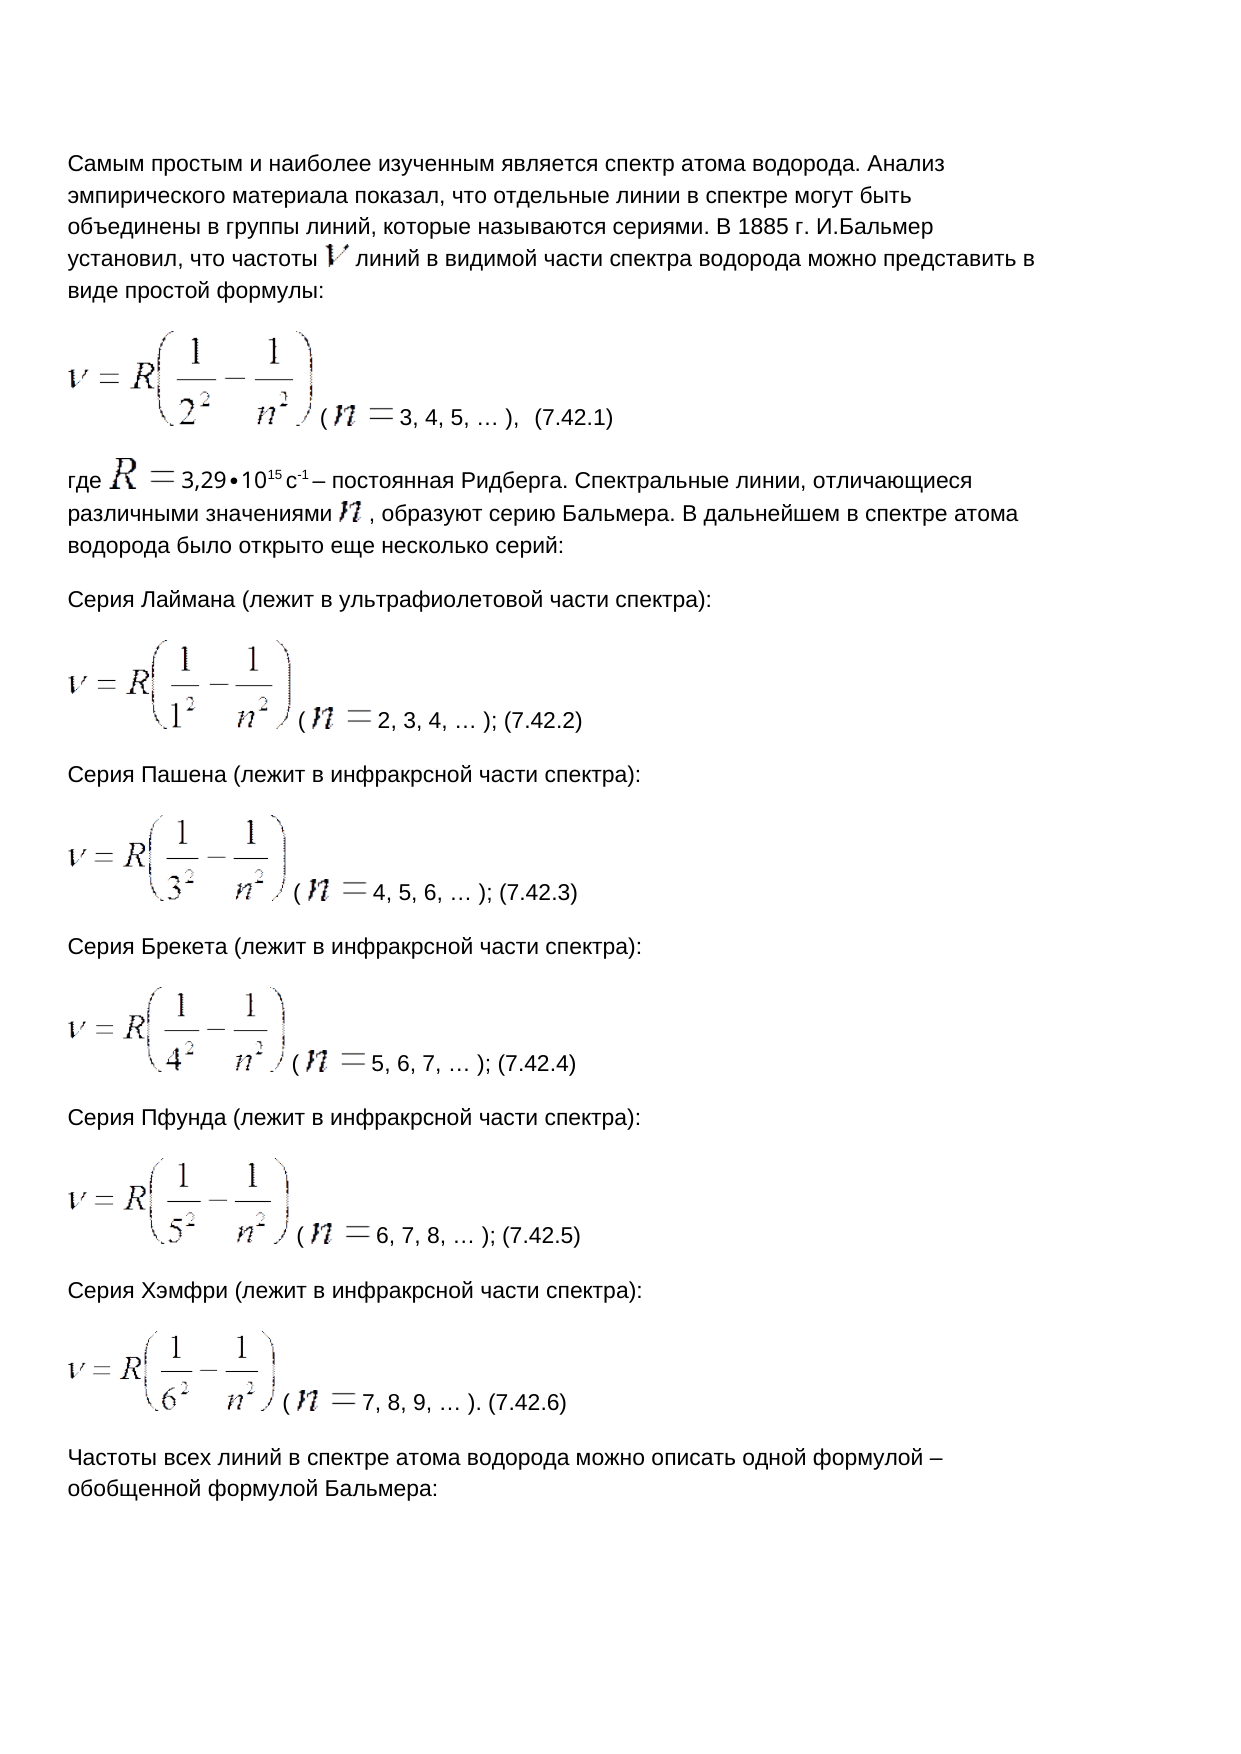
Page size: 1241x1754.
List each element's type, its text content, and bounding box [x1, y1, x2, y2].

picture [310, 1223, 370, 1244]
picture [67, 331, 314, 426]
picture [67, 815, 287, 901]
text Серия Пашена (лежит в инфракрсной части спектра): [67, 761, 1051, 788]
picture [324, 244, 350, 267]
picture [311, 707, 372, 729]
text Серия Пфунда (лежит в инфракрсной части спектра): [67, 1104, 1051, 1131]
picture [338, 501, 363, 522]
picture [296, 1390, 356, 1411]
text ( 4, 5, 6, … ); (7.42.3) [67, 816, 1051, 905]
text Частоты всех линий в спектре атома водорода можно описать одной формулой – обобщенной формулой Бальмера: [67, 1444, 1051, 1502]
picture [67, 1331, 276, 1411]
picture [333, 405, 393, 426]
picture [67, 1158, 290, 1244]
picture [305, 1050, 365, 1072]
text ( 5, 6, 7, … ); (7.42.4) [67, 988, 1051, 1076]
text Серия Брекета (лежит в инфракрсной части спектра): [67, 933, 1051, 959]
picture [67, 640, 292, 729]
text ( 7, 8, 9, … ). (7.42.6) [67, 1331, 1051, 1416]
text ( 6, 7, 8, … ); (7.42.5) [67, 1159, 1051, 1248]
picture [108, 458, 176, 489]
text Серия Хэмфри (лежит в инфракрсной части спектра): [67, 1277, 1051, 1303]
picture [67, 987, 286, 1072]
picture [307, 879, 367, 901]
text ( 2, 3, 4, … ); (7.42.2) [67, 641, 1051, 733]
text Серия Лаймана (лежит в ультрафиолетовой части спектра): [67, 586, 1051, 612]
text где 3,29∙1015 с-1 – постоянная Ридберга. Спектральные линии, отличающиеся различными значениями , образуют серию Бальмера. В дальнейшем в спектре атома водорода было открыто еще несколько серий: [67, 458, 1051, 558]
text Самым простым и наиболее изученным является спектр атома водорода. Анализ эмпирического материала показал, что отдельные линии в спектре могут быть объединены в группы линий, которые называются сериями. В 1885 г. И.Бальмер установил, что частоты линий в видимой части спектра водорода можно представить в виде простой формулы: [67, 150, 1051, 303]
